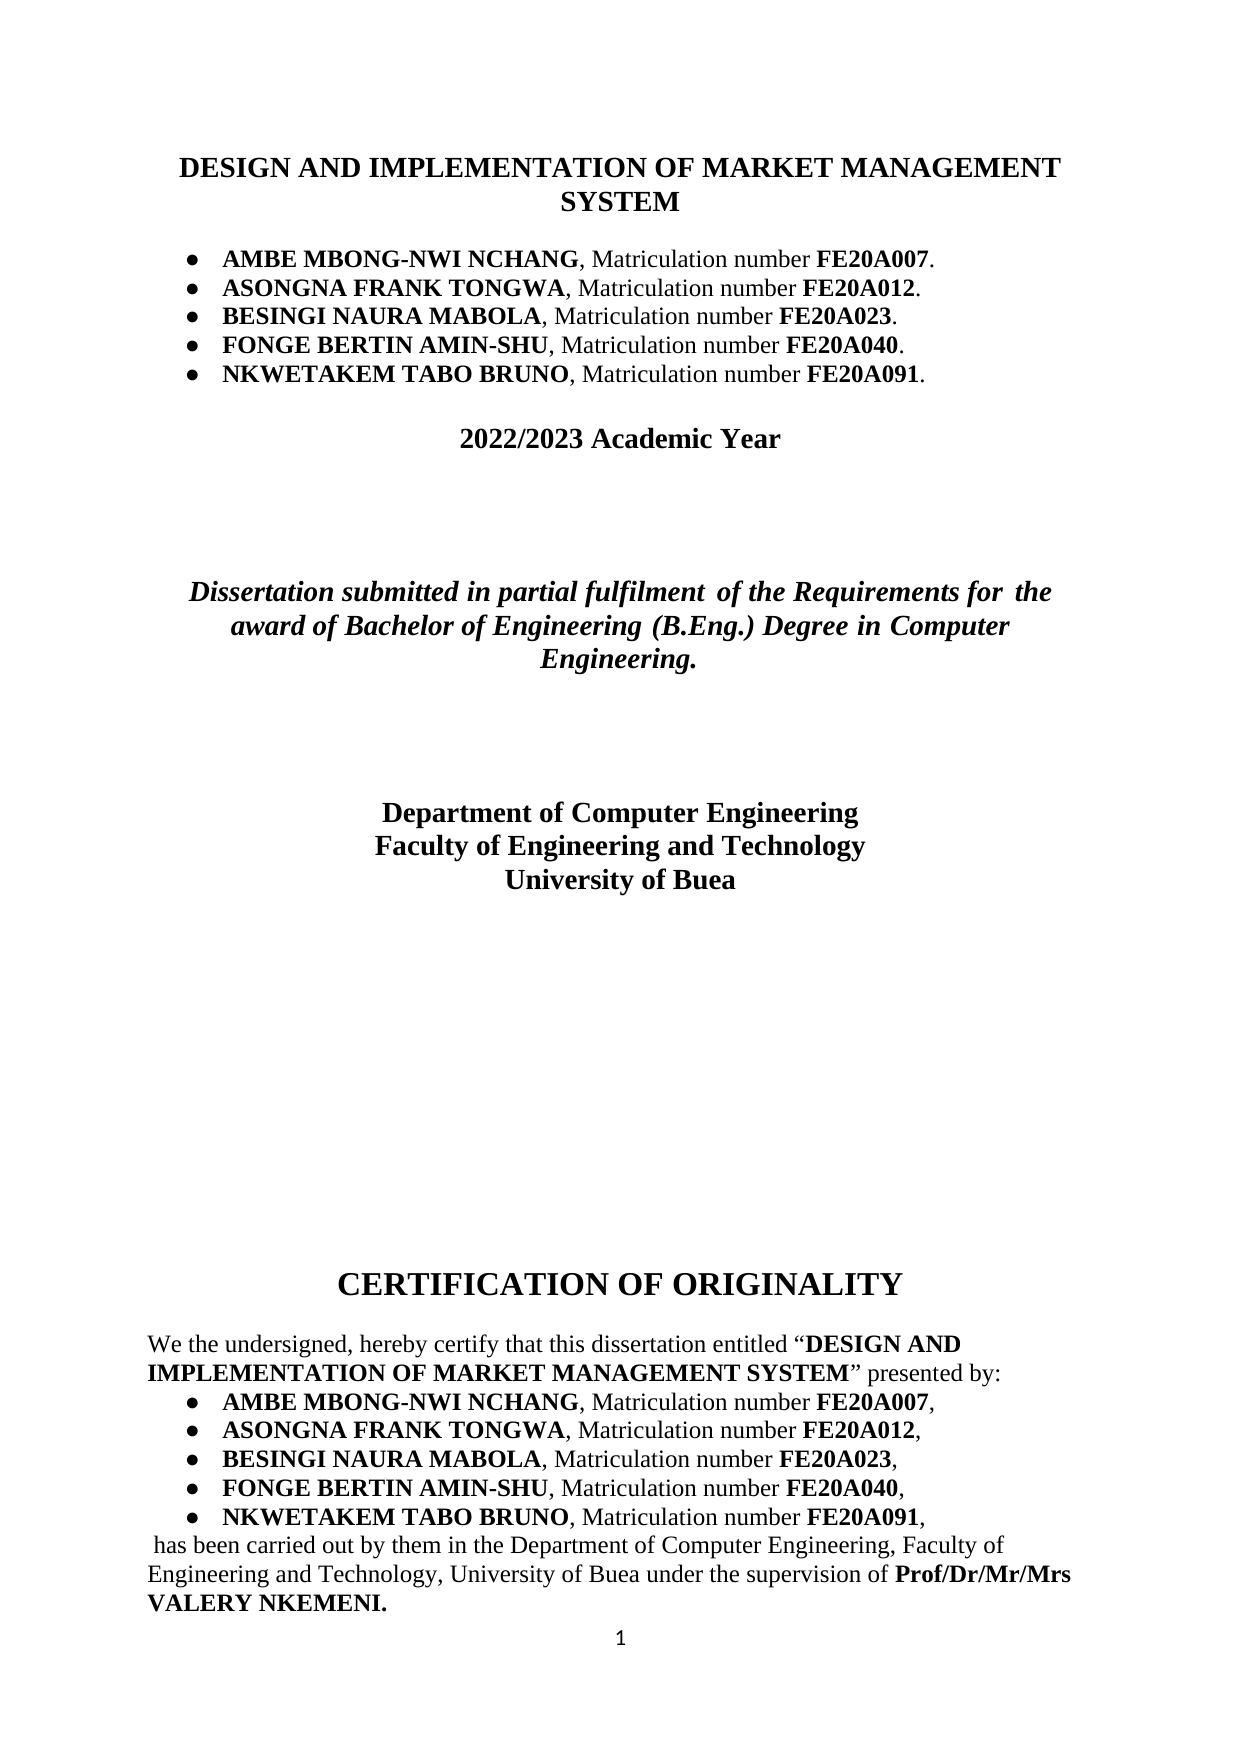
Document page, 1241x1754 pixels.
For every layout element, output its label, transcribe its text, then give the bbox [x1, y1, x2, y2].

list NKWETAKEM TABO BRUNO, Matriculation number FE20A091, [184, 1502, 1093, 1531]
text 2022/2023 Academic Year [147, 421, 1093, 455]
list ASONGNA FRANK TONGWA, Matriculation number FE20A012. [184, 273, 1093, 301]
list FONGE BERTIN AMIN-SHU, Matriculation number FE20A040. [184, 330, 1093, 359]
text has been carried out by them in the Department of Computer Engineering, Faculty of Engineering and Technology, University of Buea under the supervision of Prof/Dr/Mr/Mrs VALERY NKEMENI. [147, 1531, 1093, 1617]
text Department of Computer Engineering [147, 795, 1093, 828]
list AMBE MBONG-NWI NCHANG, Matriculation number FE20A007, [184, 1387, 1093, 1416]
text Dissertation submitted in partial fulfilment of the Requirements for the award of Bachelor of Engineering (B.Eng.) Degree in Computer Engineering. [147, 574, 1093, 675]
text DESIGN AND IMPLEMENTATION OF MARKET MANAGEMENT SYSTEM [147, 151, 1093, 218]
text Faculty of Engineering and Technology [147, 828, 1093, 862]
list AMBE MBONG-NWI NCHANG, Matriculation number FE20A007. [184, 244, 1093, 273]
list NKWETAKEM TABO BRUNO, Matriculation number FE20A091. [184, 359, 1093, 388]
text CERTIFICATION OF ORIGINALITY [147, 1264, 1093, 1303]
text We the undersigned, hereby certify that this dissertation entitled “DESIGN AND IMPLEMENTATION OF MARKET MANAGEMENT SYSTEM” presented by: [147, 1329, 1093, 1387]
list BESINGI NAURA MABOLA, Matriculation number FE20A023. [184, 301, 1093, 330]
text University of Buea [147, 862, 1093, 896]
list FONGE BERTIN AMIN-SHU, Matriculation number FE20A040, [184, 1473, 1093, 1502]
list BESINGI NAURA MABOLA, Matriculation number FE20A023, [184, 1444, 1093, 1473]
list ASONGNA FRANK TONGWA, Matriculation number FE20A012, [184, 1416, 1093, 1444]
